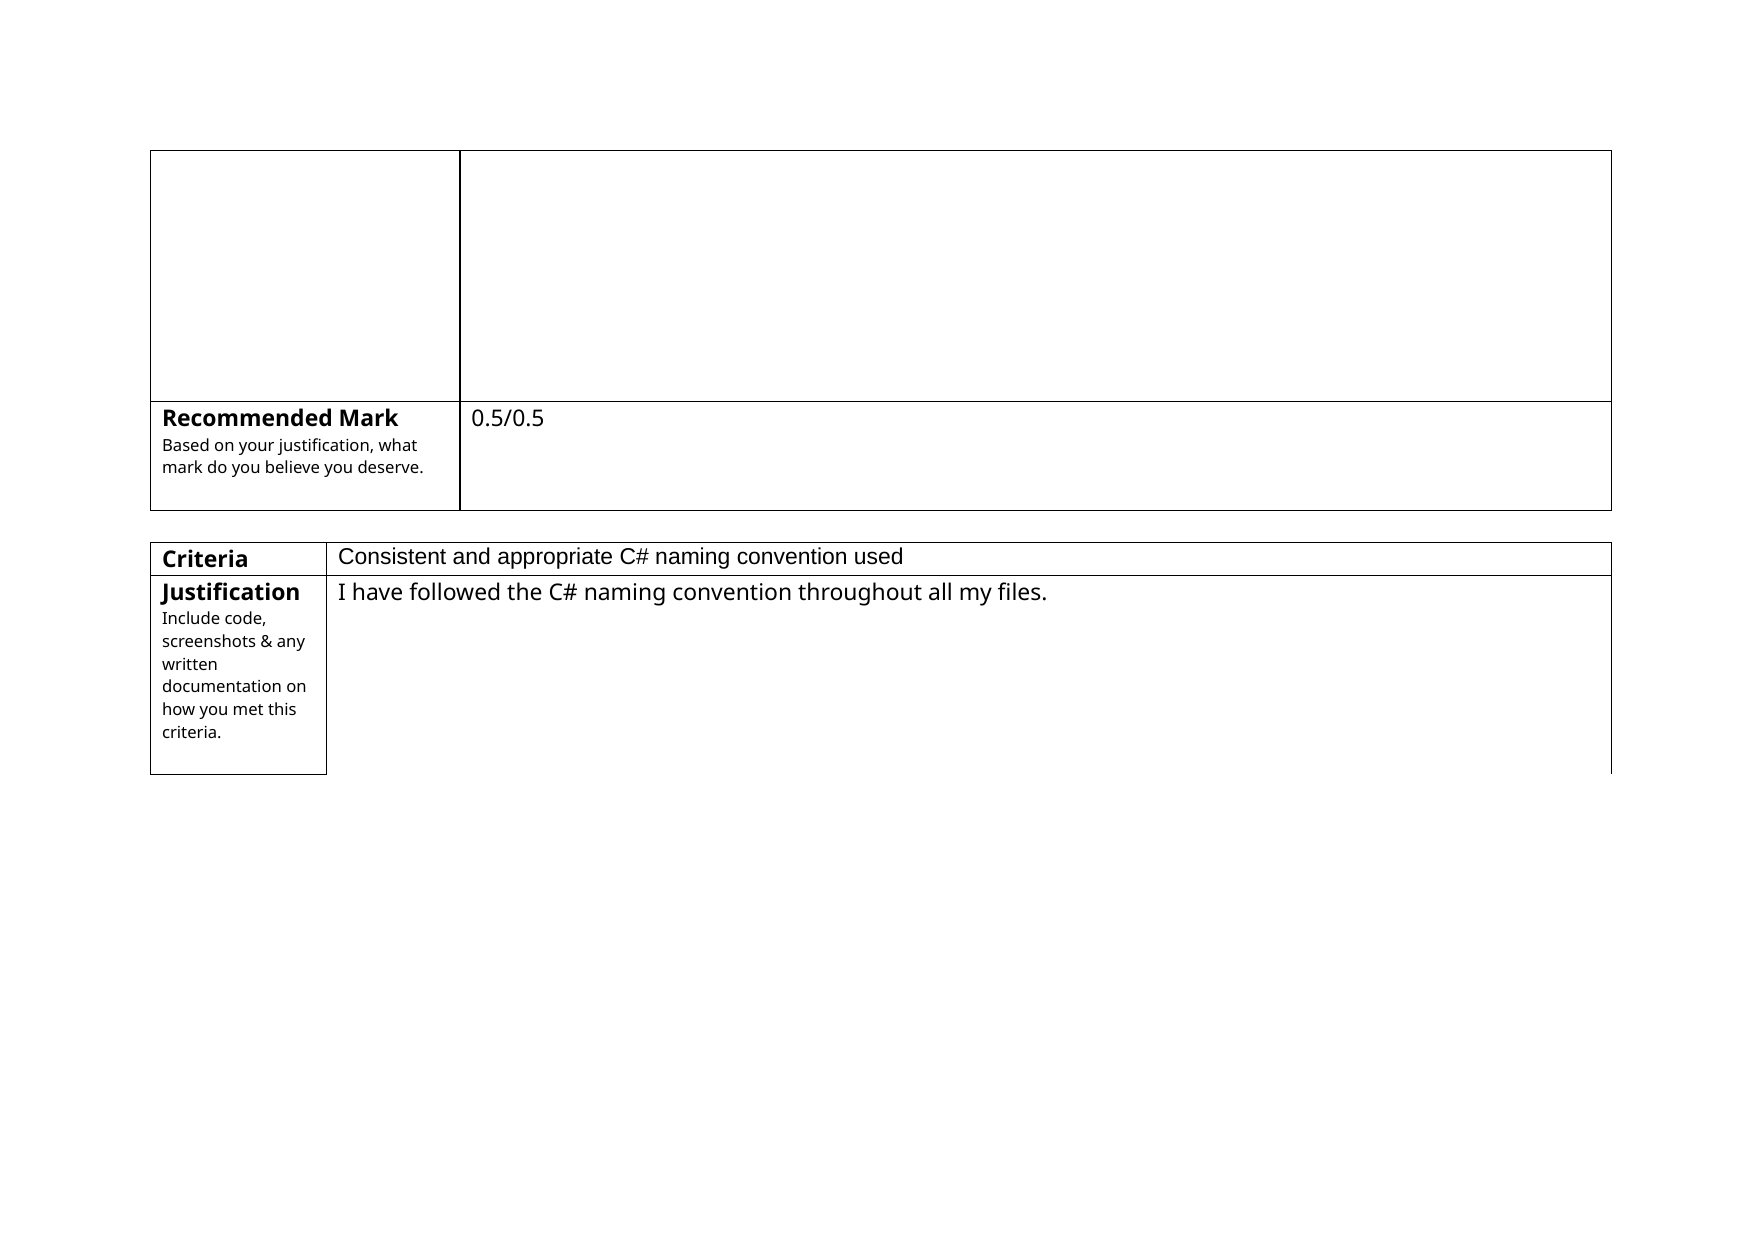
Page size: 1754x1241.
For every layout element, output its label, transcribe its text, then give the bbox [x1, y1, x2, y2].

table_cell Justification Include code, screenshots & any written documentation on how you met this criteria. [151, 576, 326, 774]
table_cell 0.5/0.5 [461, 402, 1611, 510]
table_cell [461, 151, 1611, 401]
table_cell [151, 151, 459, 401]
table_header Criteria [151, 543, 326, 574]
table_header Consistent and appropriate C# naming convention used [327, 543, 1611, 574]
table_cell I have followed the C# naming convention throughout all my files. [327, 576, 1611, 774]
table_cell Recommended Mark Based on your justification, what mark do you believe you deserve. [151, 402, 459, 510]
